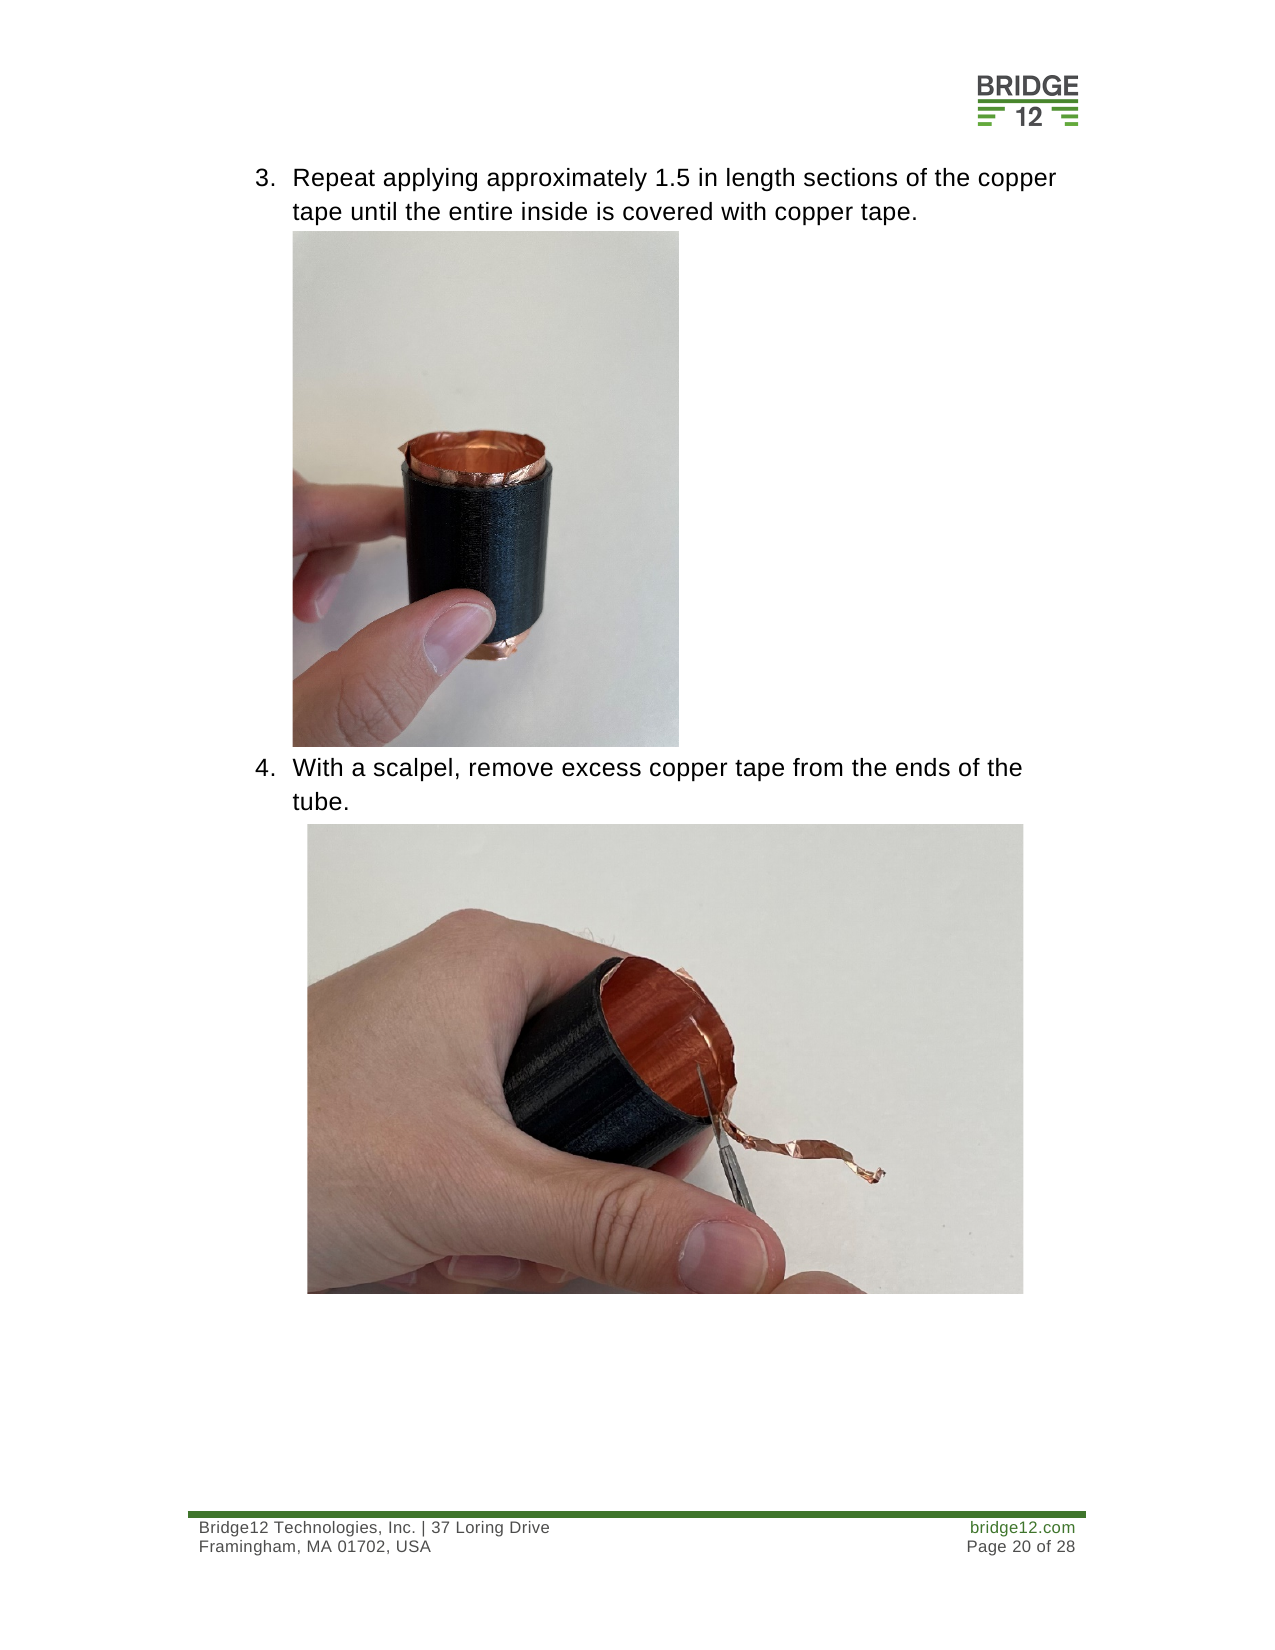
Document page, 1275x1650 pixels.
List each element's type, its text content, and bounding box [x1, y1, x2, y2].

list With a scalpel, remove excess copper tape from the ends of the tube. [255, 752, 1087, 816]
picture [977, 75, 1079, 126]
picture [292, 231, 679, 747]
picture [307, 824, 1024, 1294]
